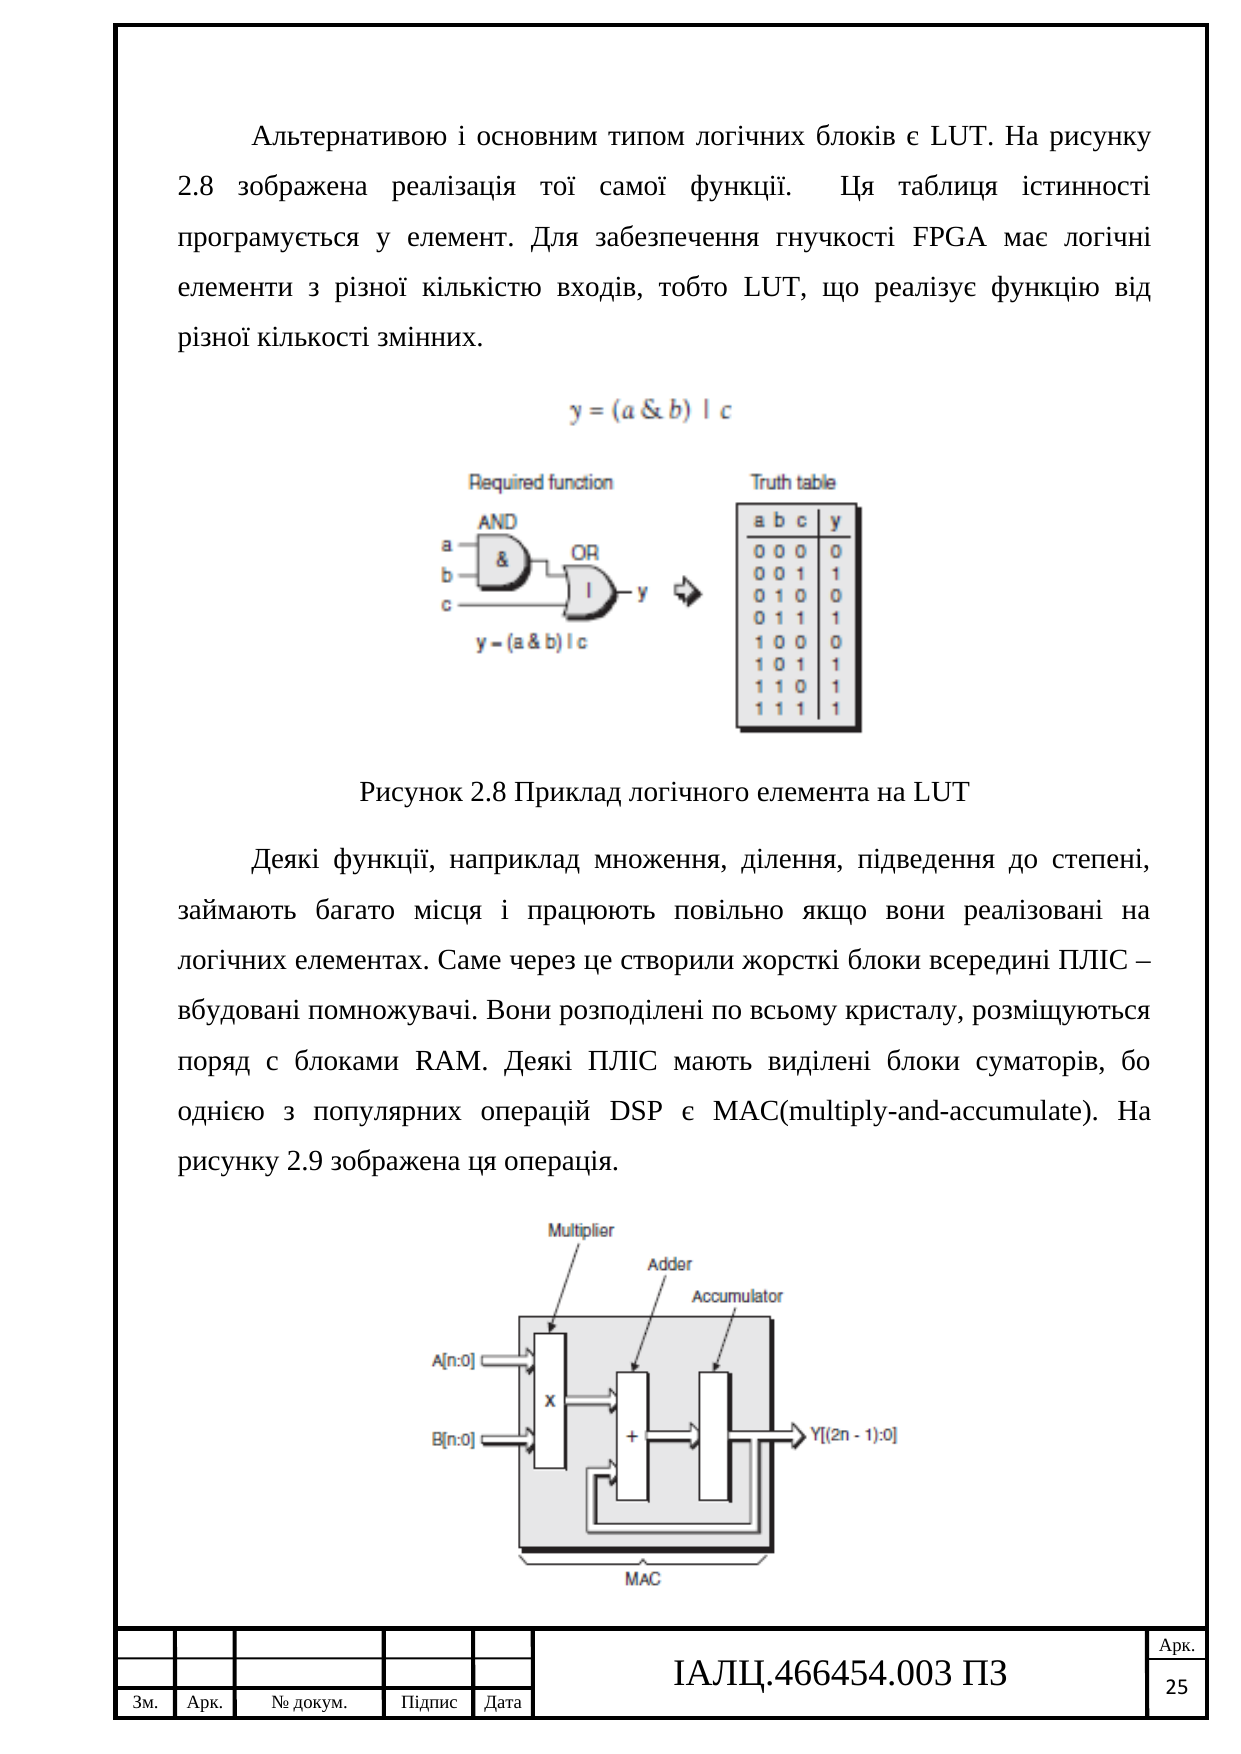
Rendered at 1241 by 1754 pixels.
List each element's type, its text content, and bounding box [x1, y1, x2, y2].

text Деякі функції, наприклад множення, ділення, підведення до степені, займають багато місця і працюють повільно якщо вони реалізовані на логічних елементах. Саме через це створили жорсткі блоки всередині ПЛІС – вбудовані помножувачі. Вони розподілені по всьому кристалу, розміщуються поряд с блоками RAM. Деякі ПЛІС мають виділені блоки суматорів, бо однією з популярних операцій DSP є MAC(multiply-and-accumulate). На рисунку 2.9 зображена ця операція. [177, 842, 1152, 1177]
text Альтернативою і основним типом логічних блоків є LUT. На рисунку 2.8 зображена реалізація тої самої функції. Ця таблиця істинності програмується у елемент. Для забезпечення гнучкості FPGA має логічні елементи з різної кількістю входів, тобто LUT, що реалізує функцію від різної кількості змінних. [177, 118, 1152, 353]
picture [379, 1210, 950, 1591]
text Рисунок 2.8 Приклад логічного елемента на LUT [177, 774, 1152, 808]
picture [365, 386, 964, 744]
